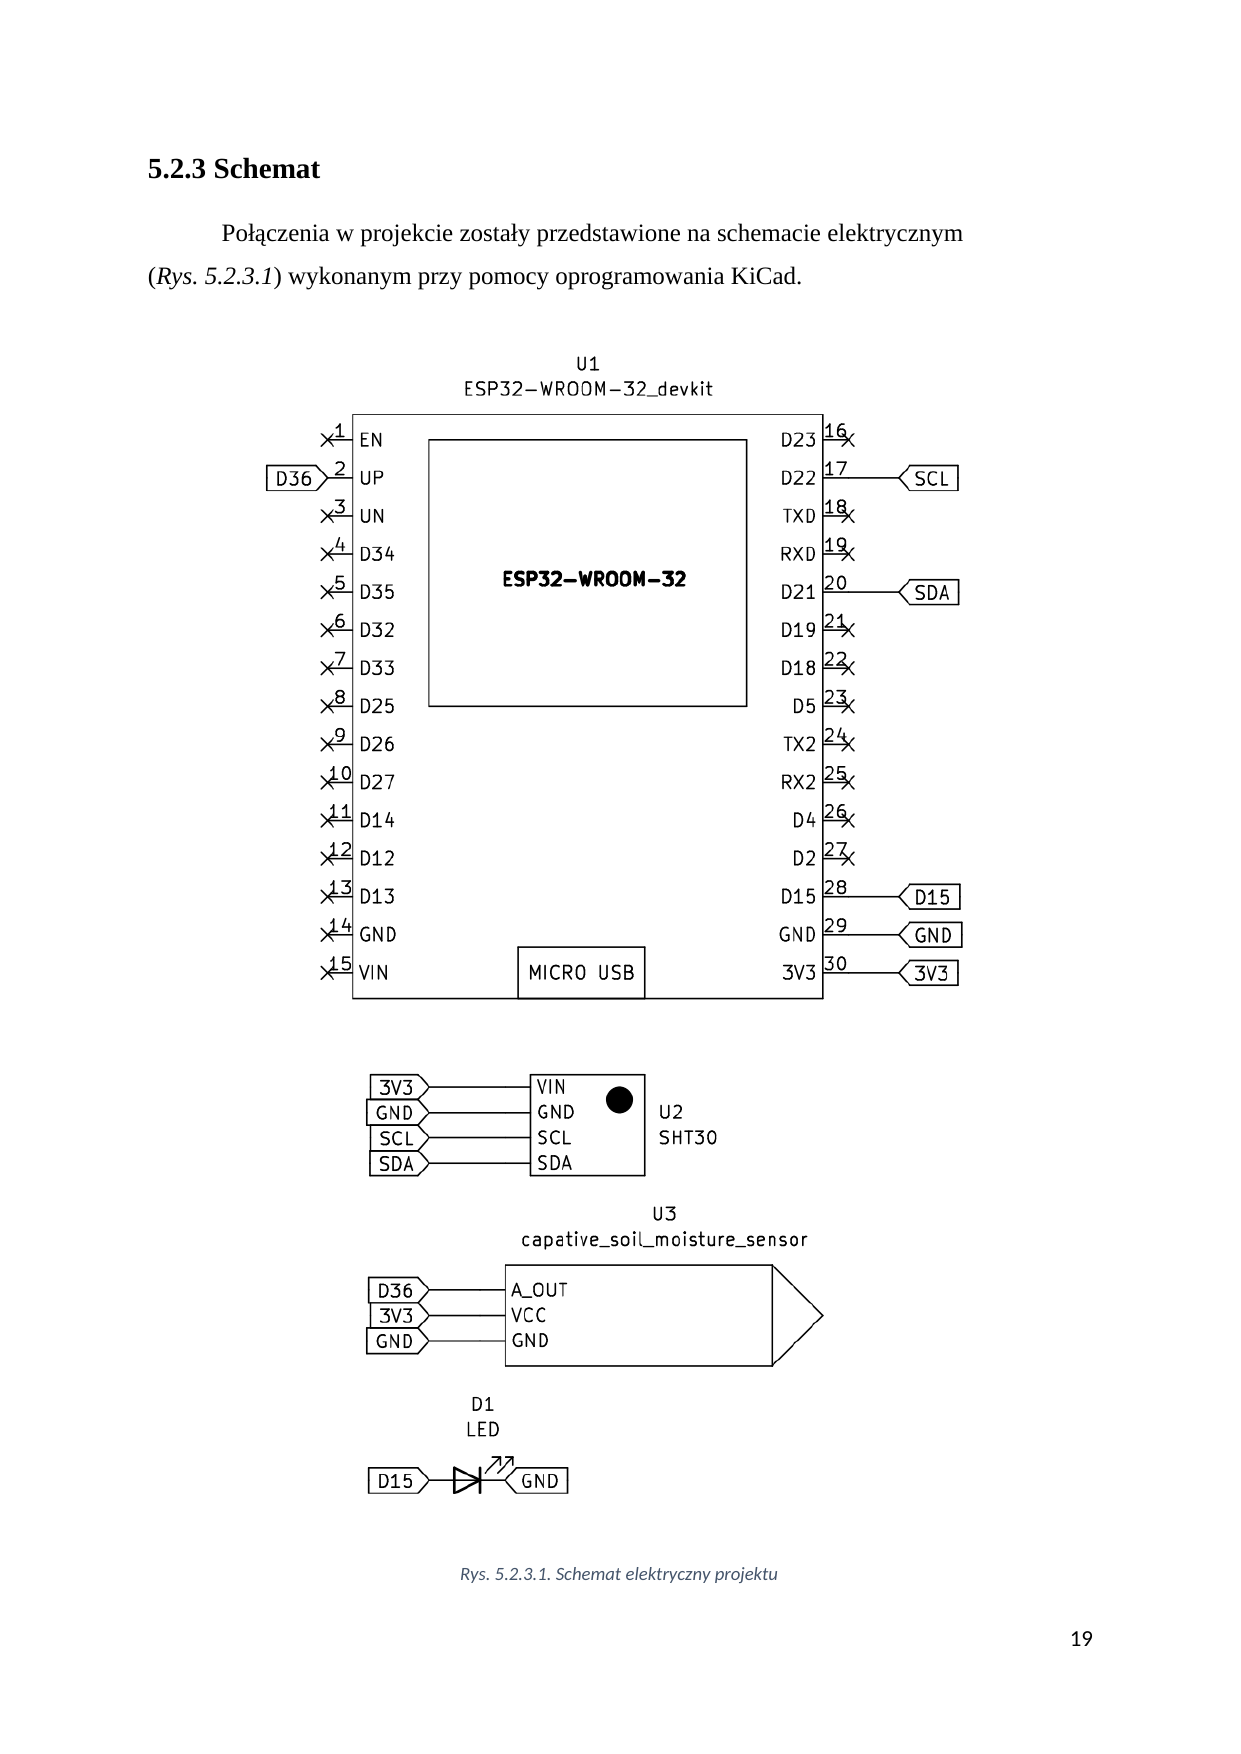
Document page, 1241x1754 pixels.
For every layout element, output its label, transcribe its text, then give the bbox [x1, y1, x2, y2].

text Połączenia w projekcie zostały przedstawione na schemacie elektrycznym (Rys. 5.2.3.1) wykonanym przy pomocy oprogramowania KiCad. [148, 218, 1093, 289]
text 5.2.3 Schemat [148, 151, 1093, 184]
text Rys. 5.2.3.1. Schemat elektryczny projektu [148, 1562, 1093, 1584]
picture [237, 320, 1004, 1531]
